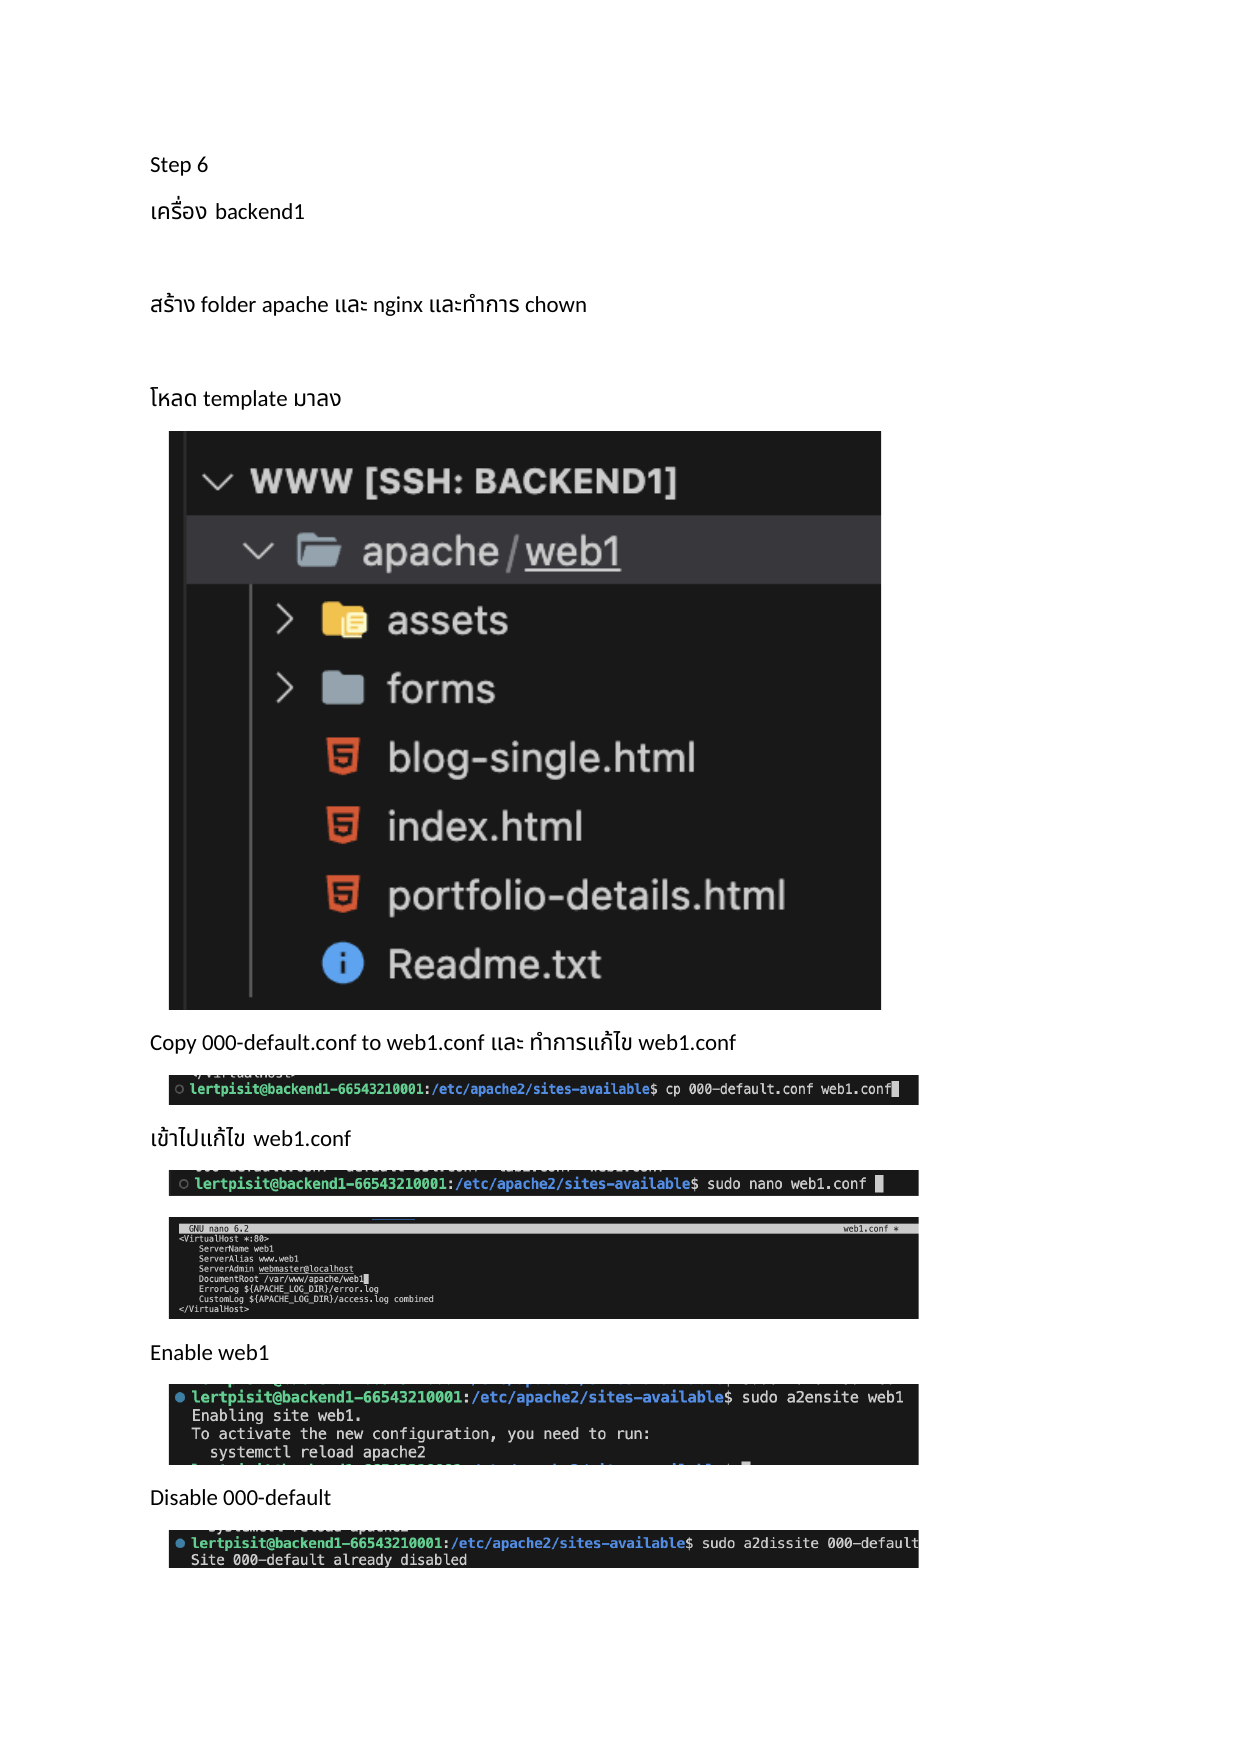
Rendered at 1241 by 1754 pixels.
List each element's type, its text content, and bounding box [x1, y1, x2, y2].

text Disable 000-default [150, 1483, 1090, 1511]
text โหลด template มาลง [150, 384, 1090, 412]
text Copy 000-default.conf to web1.conf และ ทำการแก้ไข web1.conf [150, 1028, 1090, 1056]
text Step 6 [150, 150, 1090, 178]
text เข้าไปแก้ไข web1.conf [150, 1124, 1090, 1152]
text เครื่อง backend1 [150, 197, 1090, 225]
text Enable web1 [150, 1338, 1090, 1366]
text สร้างfolder apache และ nginx และทำการ chown [150, 291, 1090, 319]
